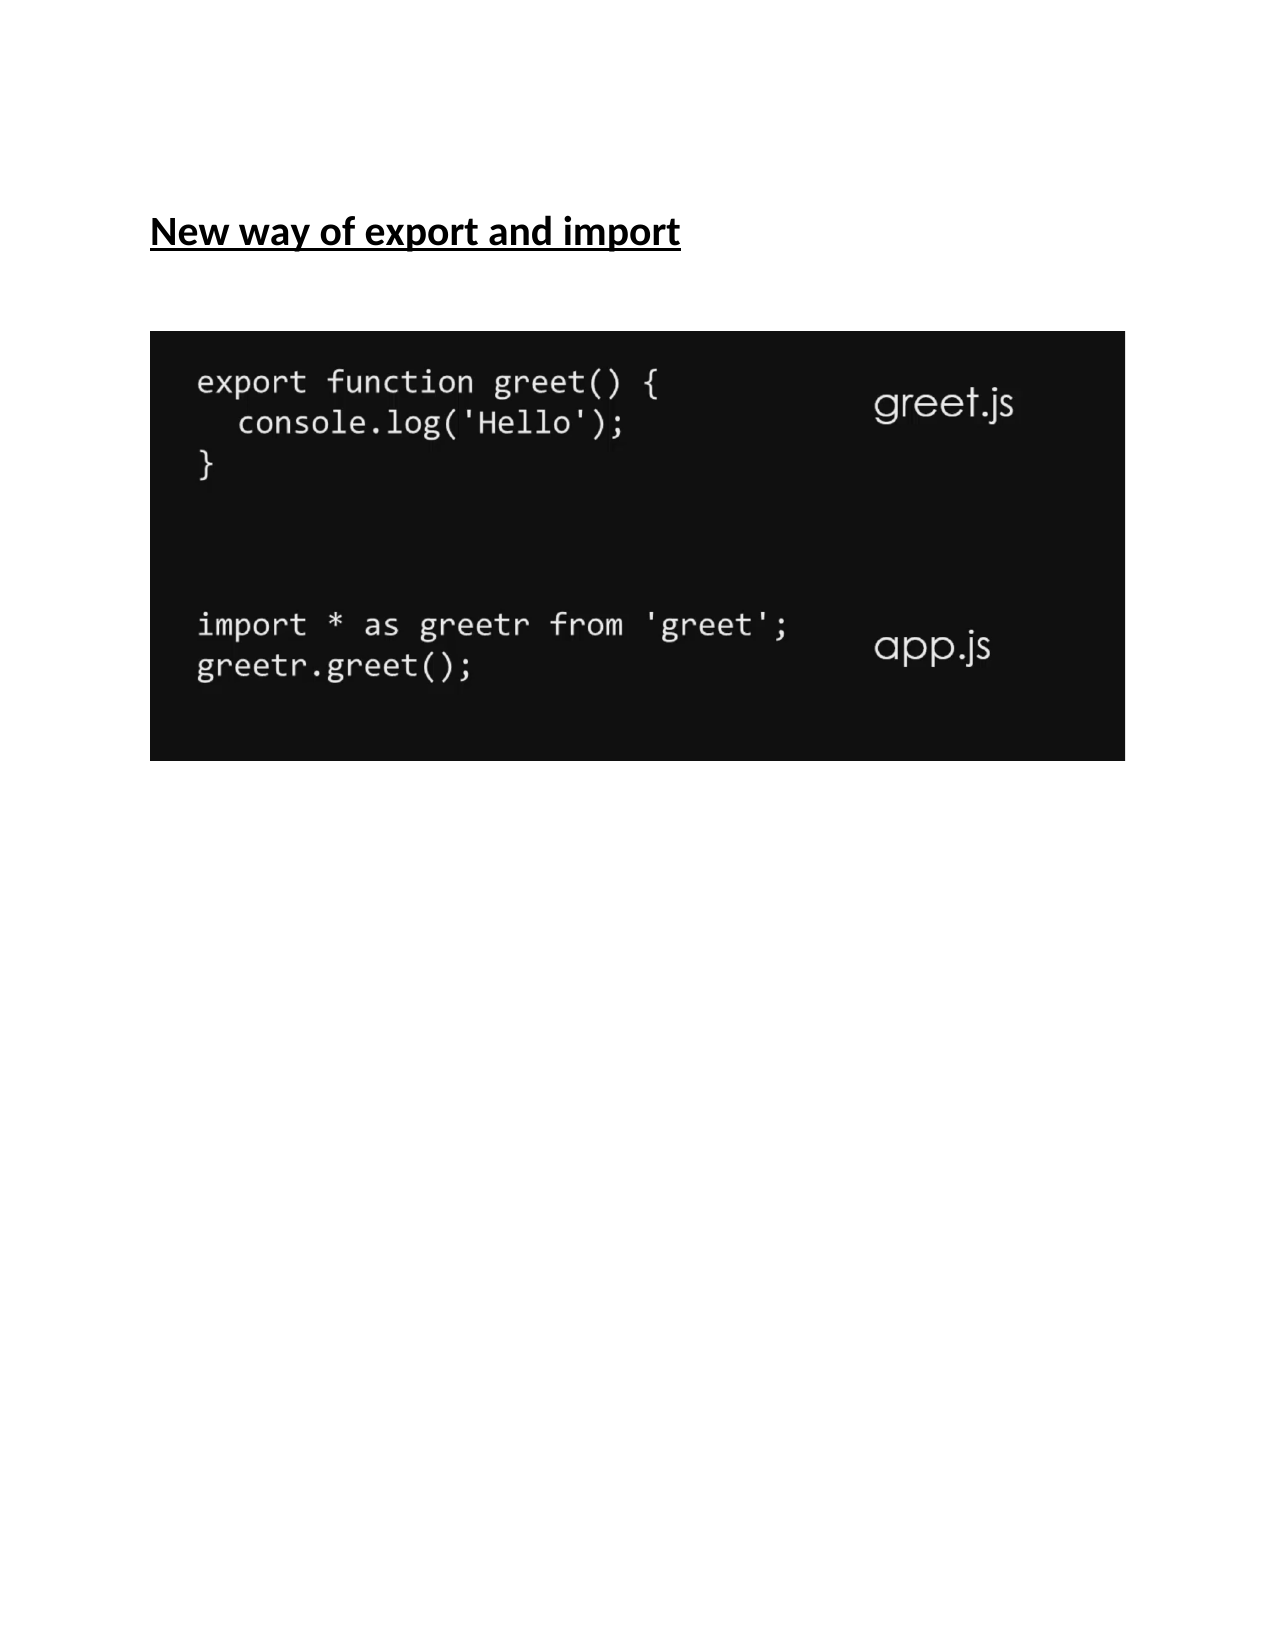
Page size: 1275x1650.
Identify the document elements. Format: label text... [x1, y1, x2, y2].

text New way of export and import [150, 205, 1125, 256]
picture [150, 331, 1125, 761]
